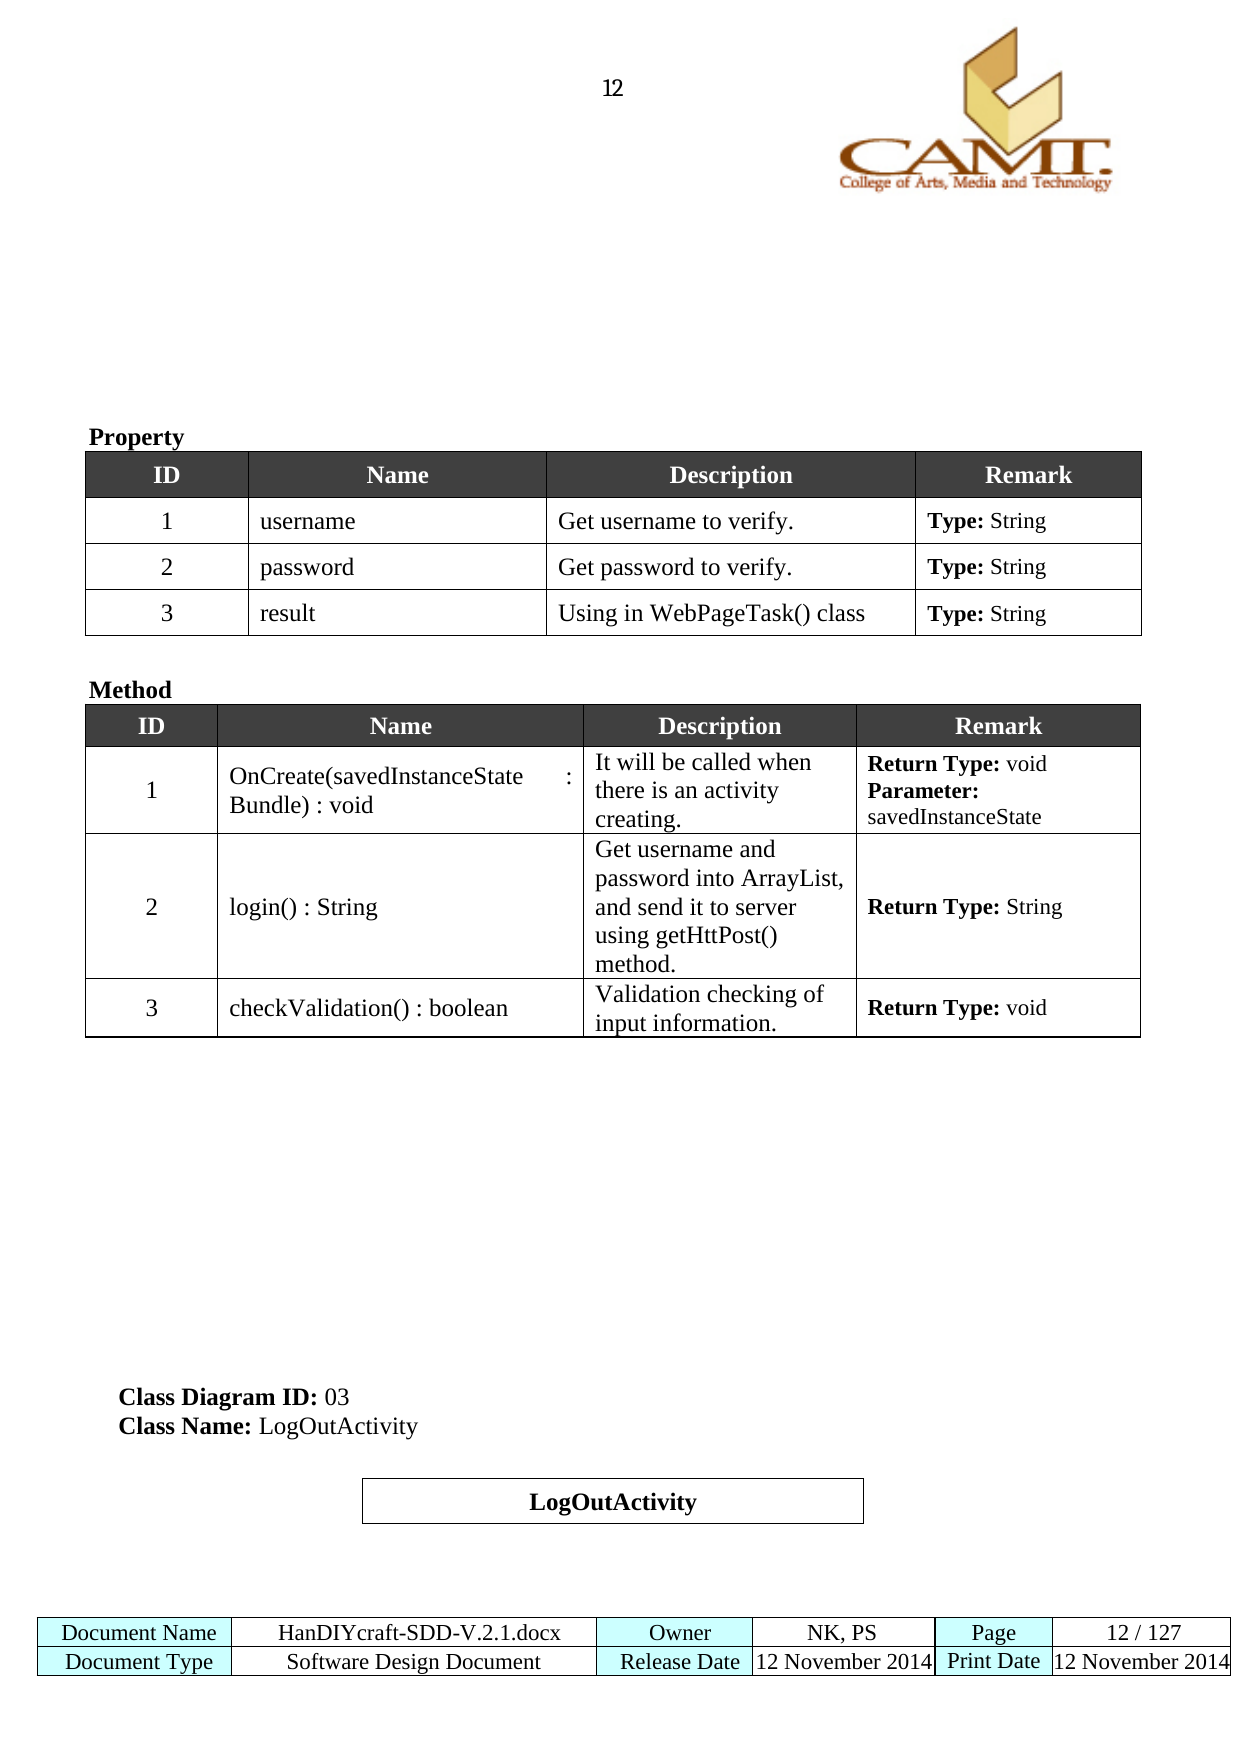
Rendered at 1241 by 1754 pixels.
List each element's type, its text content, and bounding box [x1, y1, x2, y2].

table_cell Using in WebPageTask() class [547, 590, 915, 635]
table_cell username [249, 498, 546, 543]
table_header ID [86, 705, 217, 746]
table_cell 1 [86, 498, 248, 543]
table_header Remark [916, 452, 1141, 497]
table_header Description [584, 705, 856, 746]
text Class Name: LogOutActivity [118, 1411, 1108, 1440]
table_cell Get password to verify. [547, 544, 915, 589]
table_cell Type: String [916, 544, 1141, 589]
table_cell checkValidation() : boolean [218, 979, 583, 1036]
table_header Name [218, 705, 583, 746]
table_cell 3 [86, 979, 217, 1036]
table_cell 2 [86, 834, 217, 978]
table_cell Validation checking of input information. [584, 979, 856, 1036]
table_header LogOutActivity [363, 1479, 863, 1523]
table_cell Return Type: void [857, 979, 1140, 1036]
table_header Remark [857, 705, 1140, 746]
table_cell It will be called when there is an activity creating. [584, 747, 856, 833]
table_cell Return Type: String [857, 834, 1140, 978]
table_cell 2 [86, 544, 248, 589]
table_cell password [249, 544, 546, 589]
table_cell Return Type: void Parameter: savedInstanceState [857, 747, 1140, 833]
text Class Diagram ID: 03 [118, 1382, 1108, 1411]
list Method [88, 675, 1108, 703]
table_cell 1 [86, 747, 217, 833]
table_cell Get username and password into ArrayList, and send it to server using getHttPost() method. [584, 834, 856, 978]
list Property [88, 422, 1108, 451]
table_cell Get username to verify. [547, 498, 915, 543]
table_header ID [86, 452, 248, 497]
table_cell Type: String [916, 590, 1141, 635]
table_cell result [249, 590, 546, 635]
table_cell Type: String [916, 498, 1141, 543]
table_header Description [547, 452, 915, 497]
picture [755, 18, 1221, 207]
table_header Name [249, 452, 546, 497]
table_cell login() : String [218, 834, 583, 978]
table_cell 3 [86, 590, 248, 635]
table_cell OnCreate(savedInstanceState : Bundle) : void [218, 747, 583, 833]
